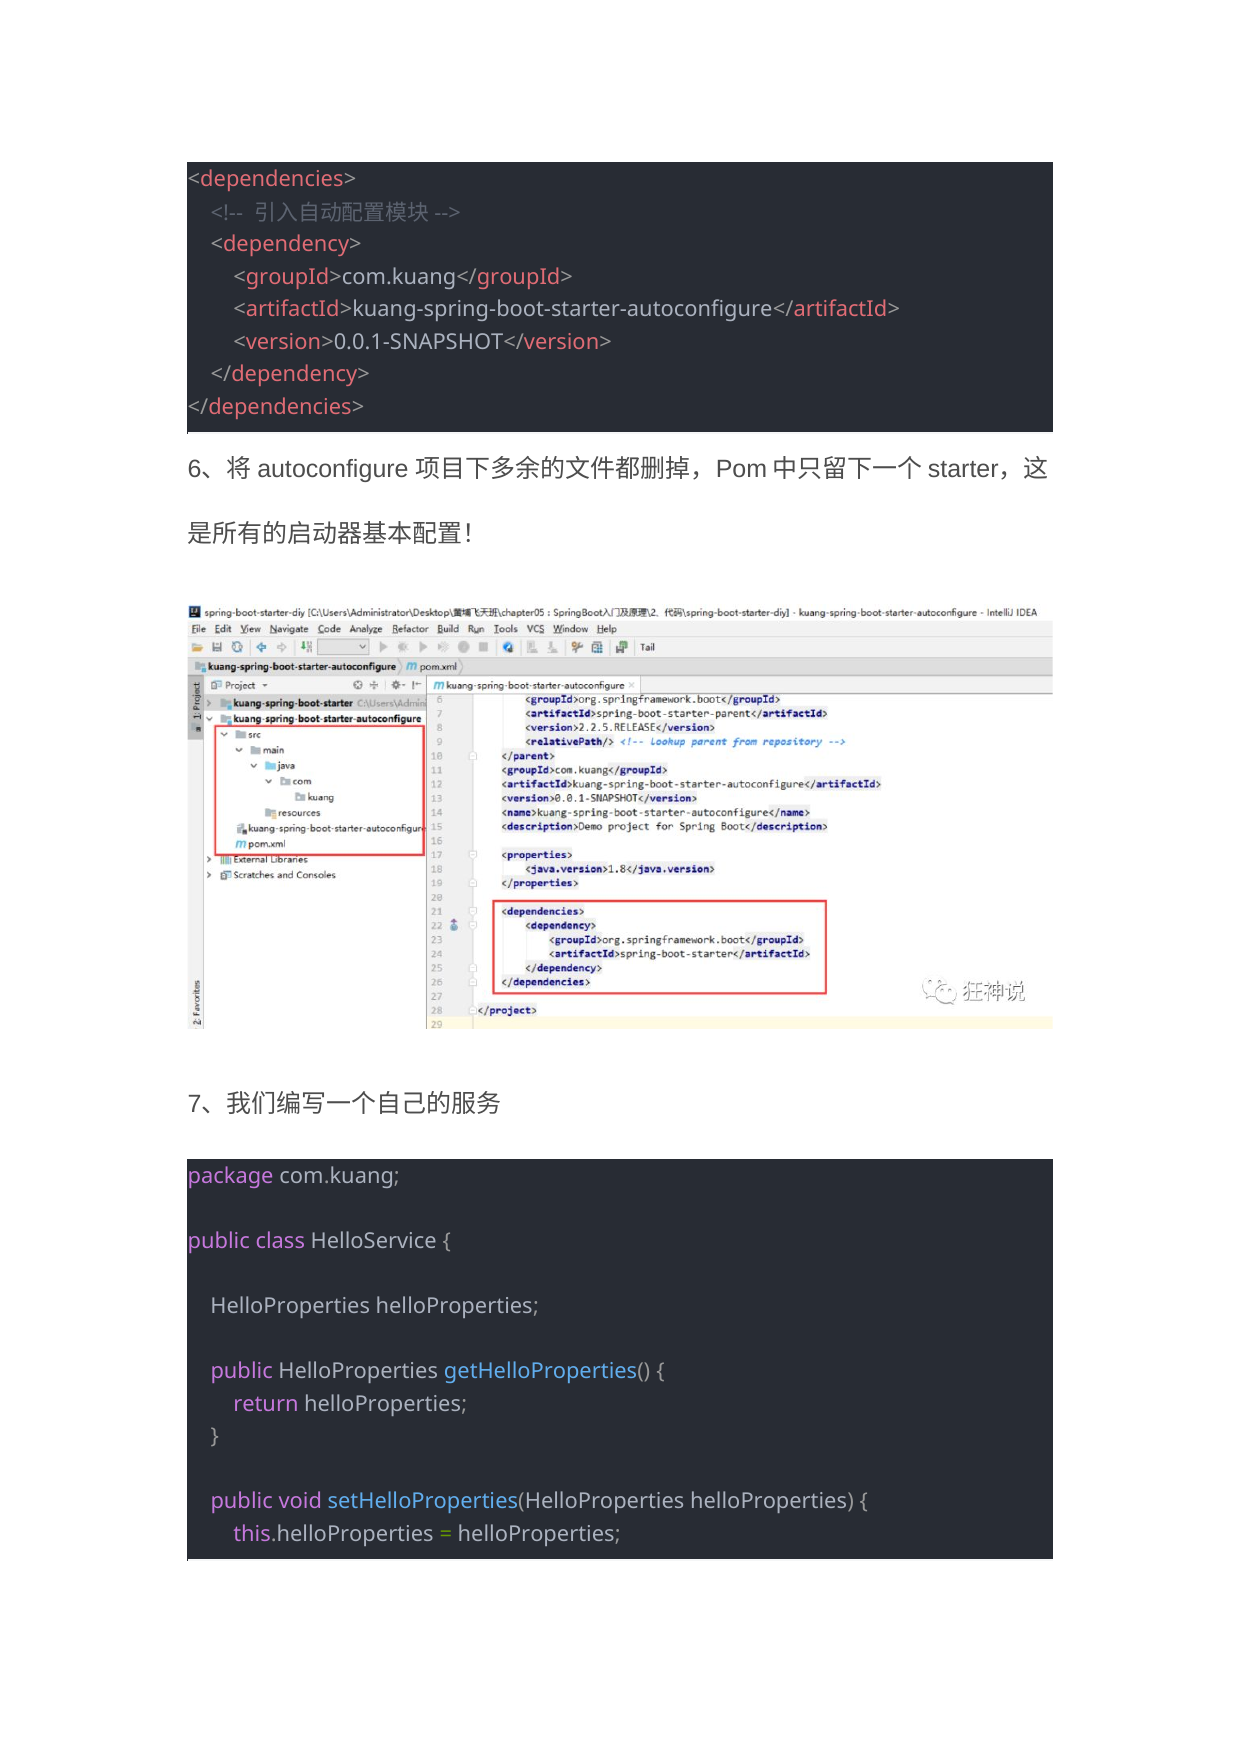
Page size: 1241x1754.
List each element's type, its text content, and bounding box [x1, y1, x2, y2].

text } [187, 1419, 1053, 1451]
text HelloProperties helloProperties; [187, 1289, 1053, 1321]
text <groupId>com.kuang</groupId> [187, 259, 1053, 292]
text public void setHelloProperties(HelloProperties helloProperties) { [187, 1484, 1053, 1516]
text public HelloProperties getHelloProperties() { [187, 1354, 1053, 1386]
text <!-- 引入自动配置模块 --> [187, 194, 1053, 227]
text package com.kuang; [187, 1159, 1053, 1191]
text </dependency> [187, 357, 1053, 389]
text <version>0.0.1-SNAPSHOT</version> [187, 324, 1053, 357]
text return helloProperties; [187, 1386, 1053, 1419]
text this.helloProperties = helloProperties; [187, 1516, 1053, 1561]
text public class HelloService { [187, 1224, 1053, 1256]
text <artifactId>kuang-spring-boot-starter-autoconfigure</artifactId> [187, 292, 1053, 324]
text </dependencies> [187, 389, 1053, 434]
picture [187, 604, 1053, 1029]
text <dependency> [187, 227, 1053, 259]
text 6、将 autoconfigure 项目下多余的文件都删掉，Pom中只留下一个 starter，这是所有的启动器基本配置！ [187, 434, 1053, 564]
text 7、我们编写一个自己的服务 [187, 1069, 1053, 1134]
text <dependencies> [187, 162, 1053, 194]
